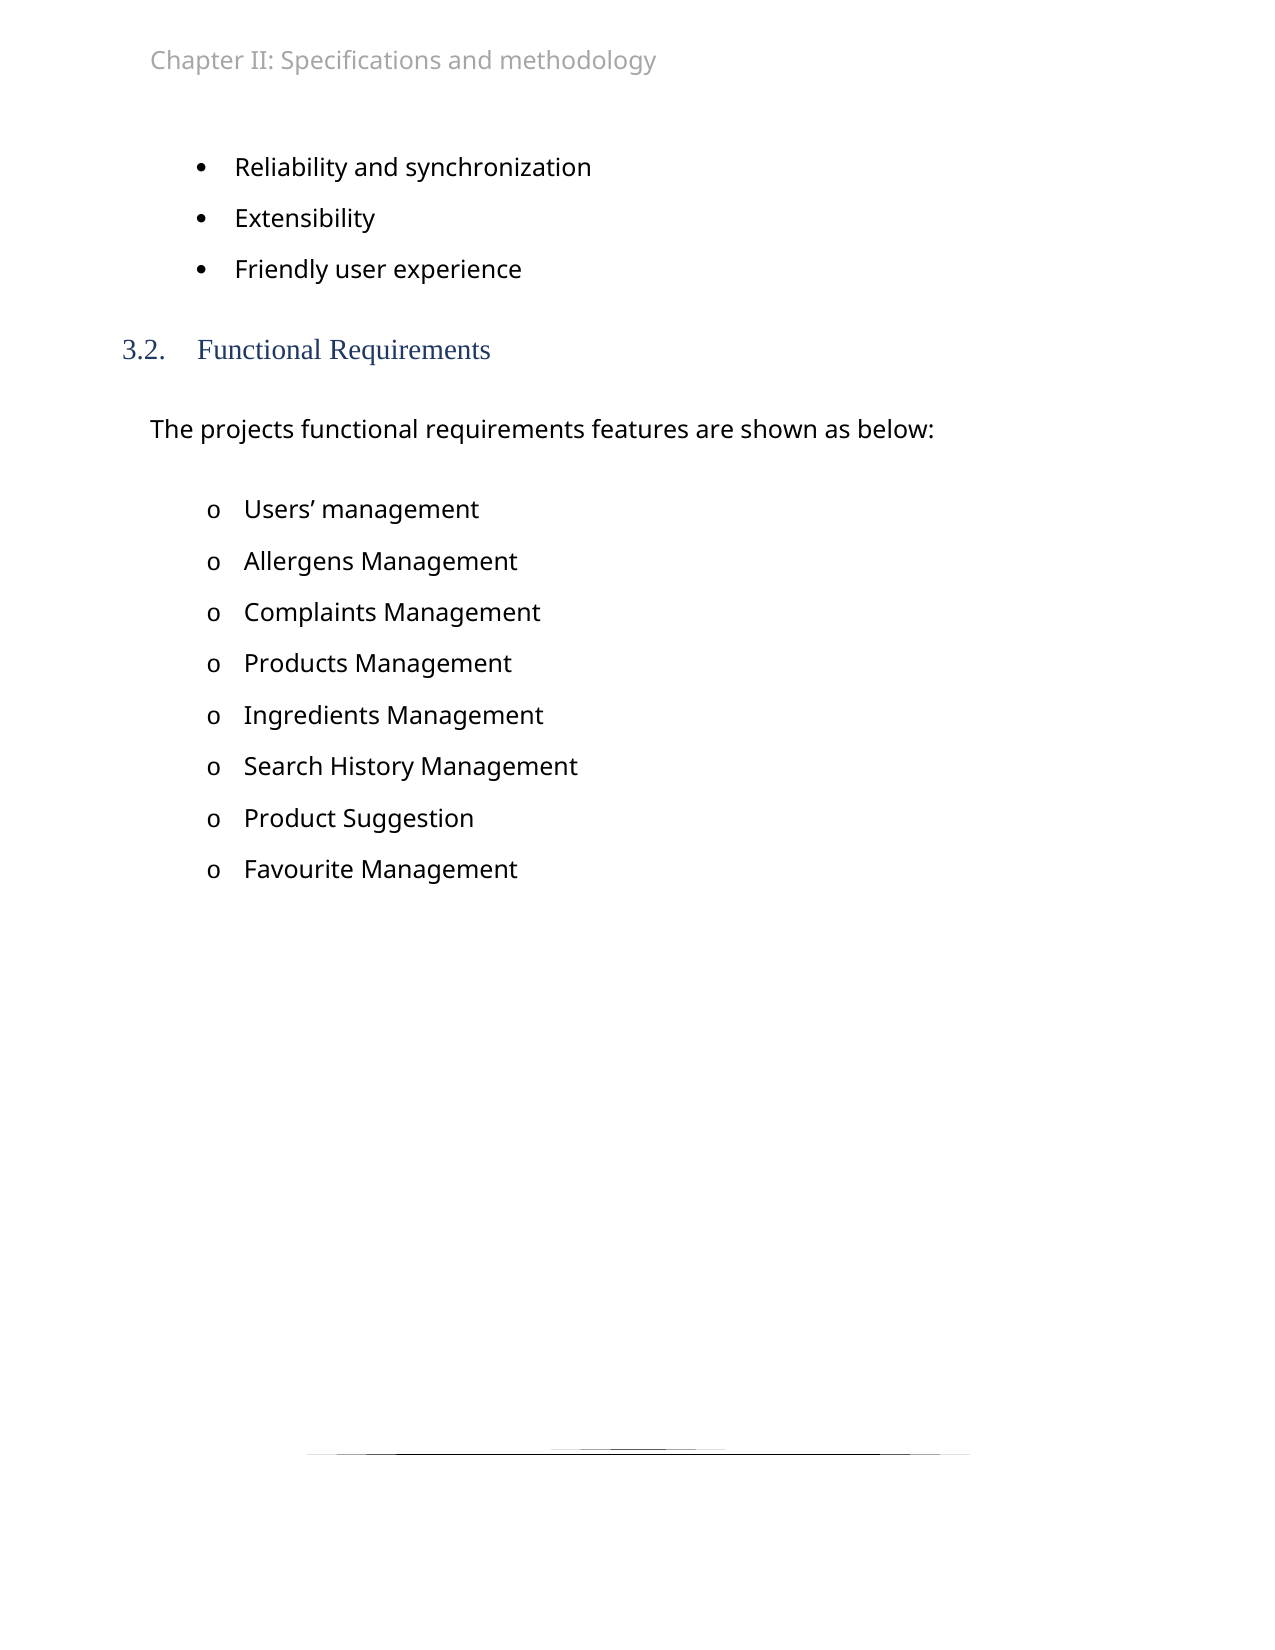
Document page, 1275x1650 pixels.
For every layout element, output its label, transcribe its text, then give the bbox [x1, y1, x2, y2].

list Ingredients Management [206, 697, 1125, 732]
list Reliability and synchronization [197, 150, 1125, 184]
subtitle Functional Requirements [122, 332, 1125, 366]
list Users’ management [206, 492, 1125, 526]
list Favourite Management [206, 852, 1125, 886]
list Allergens Management [206, 543, 1125, 578]
list Friendly user experience [197, 252, 1125, 286]
list Products Management [206, 646, 1125, 680]
list Product Suggestion [206, 800, 1125, 834]
list Extensibility [197, 201, 1125, 235]
list Complaints Management [206, 595, 1125, 629]
list Search History Management [206, 749, 1125, 783]
text The projects functional requirements features are shown as below: [150, 412, 1125, 446]
